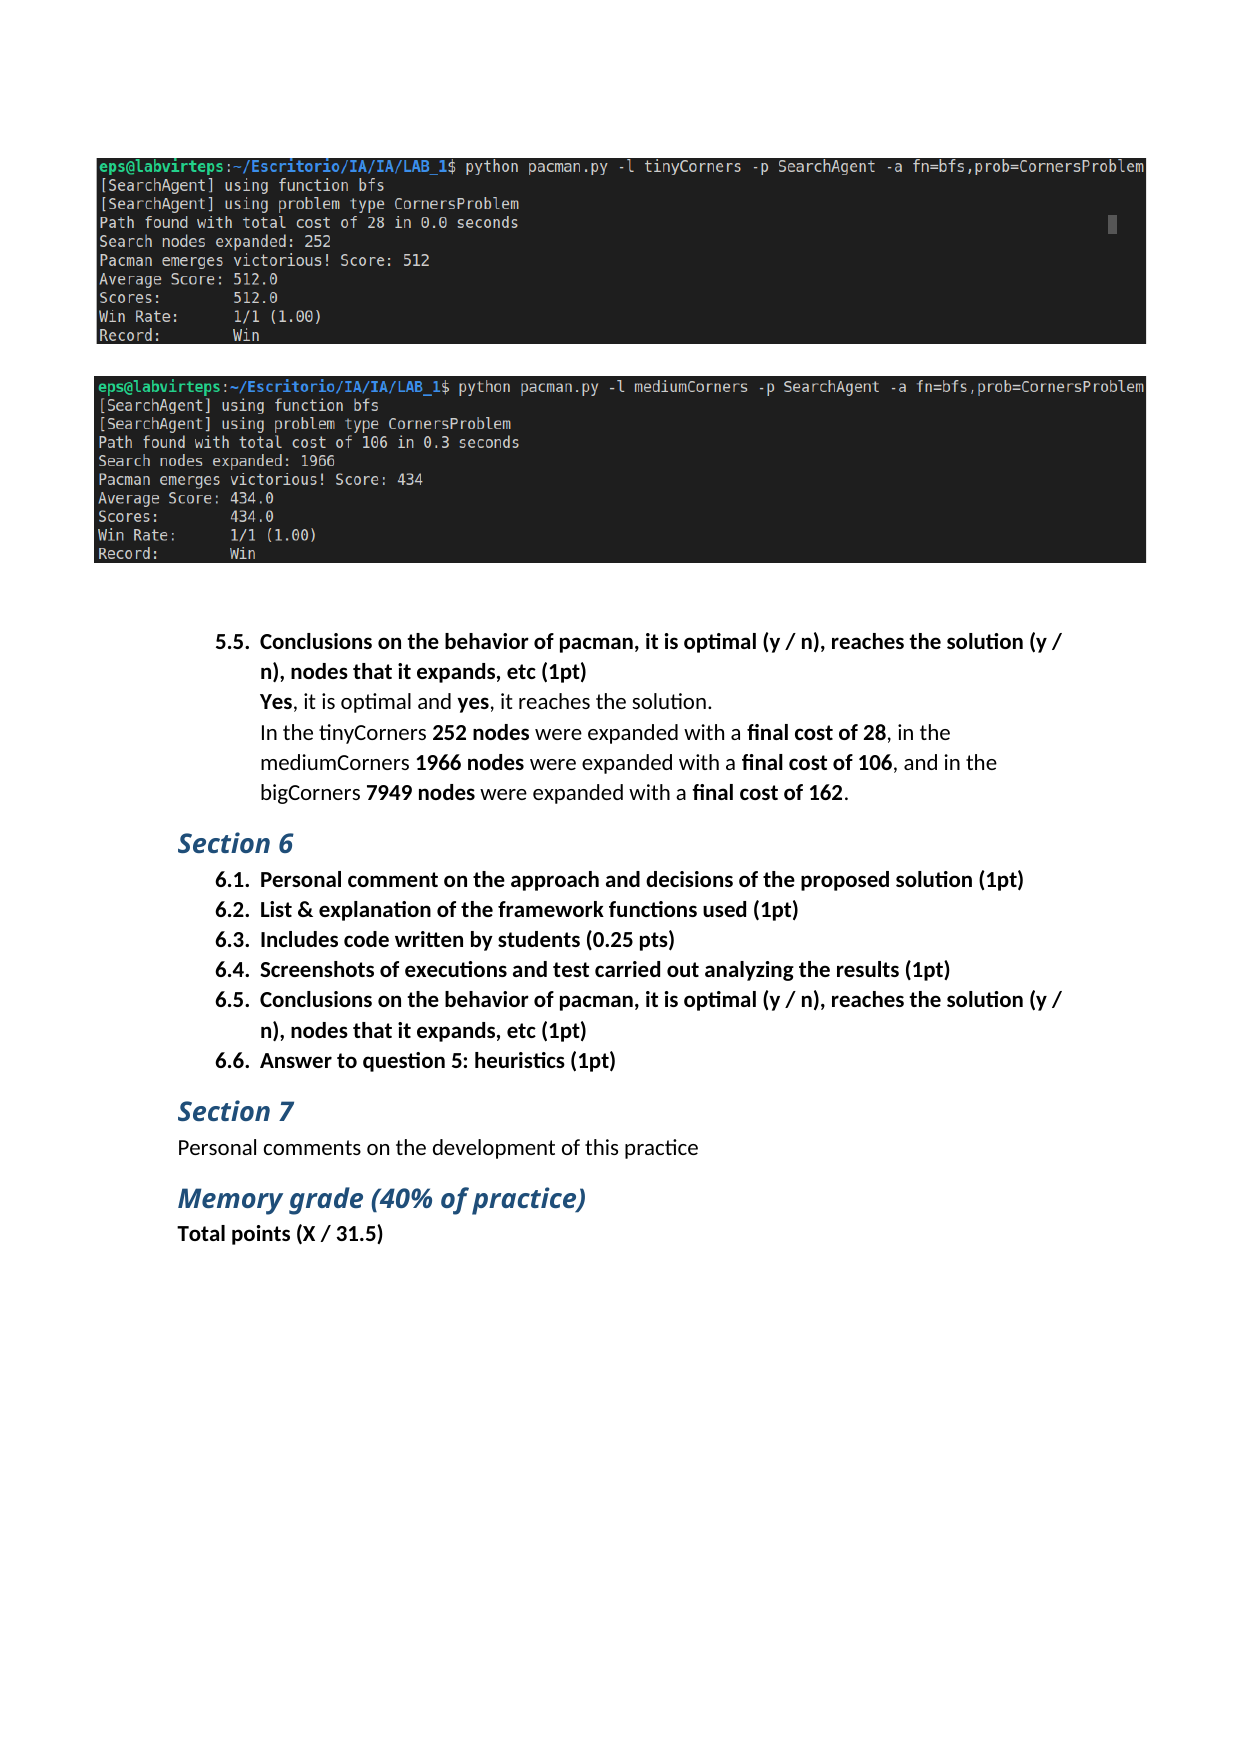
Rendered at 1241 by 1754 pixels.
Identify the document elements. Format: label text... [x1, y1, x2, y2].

picture [96, 158, 1147, 344]
picture [94, 376, 1147, 563]
list Answer to question 5: heuristics (1pt) [215, 1046, 1063, 1074]
subtitle Section 7 [177, 1093, 1063, 1130]
list Includes code written by students (0.25 pts) [215, 925, 1063, 953]
list Conclusions on the behavior of pacman, it is optimal (y / n), reaches the solution (y / n), nodes that it expands, etc (1pt) [215, 986, 1063, 1044]
list Yes, it is optimal and yes, it reaches the solution. [260, 687, 1063, 716]
list In the tinyCorners 252 nodes were expanded with a final cost of 28, in the mediumCorners 1966 nodes were expanded with a final cost of 106, and in the bigCorners 7949 nodes were expanded with a final cost of 162. [260, 718, 1063, 806]
text Total points (X / 31.5) [177, 1219, 1063, 1247]
subtitle Section 6 [177, 825, 1063, 862]
list Personal comment on the approach and decisions of the proposed solution (1pt) [215, 865, 1063, 893]
list Conclusions on the behavior of pacman, it is optimal (y / n), reaches the solution (y / n), nodes that it expands, etc (1pt) [215, 627, 1063, 685]
list Screenshots of executions and test carried out analyzing the results (1pt) [215, 955, 1063, 983]
list List & explanation of the framework functions used (1pt) [215, 895, 1063, 923]
text Personal comments on the development of this practice [177, 1133, 1063, 1161]
subtitle Memory grade (40% of practice) [177, 1179, 1063, 1216]
